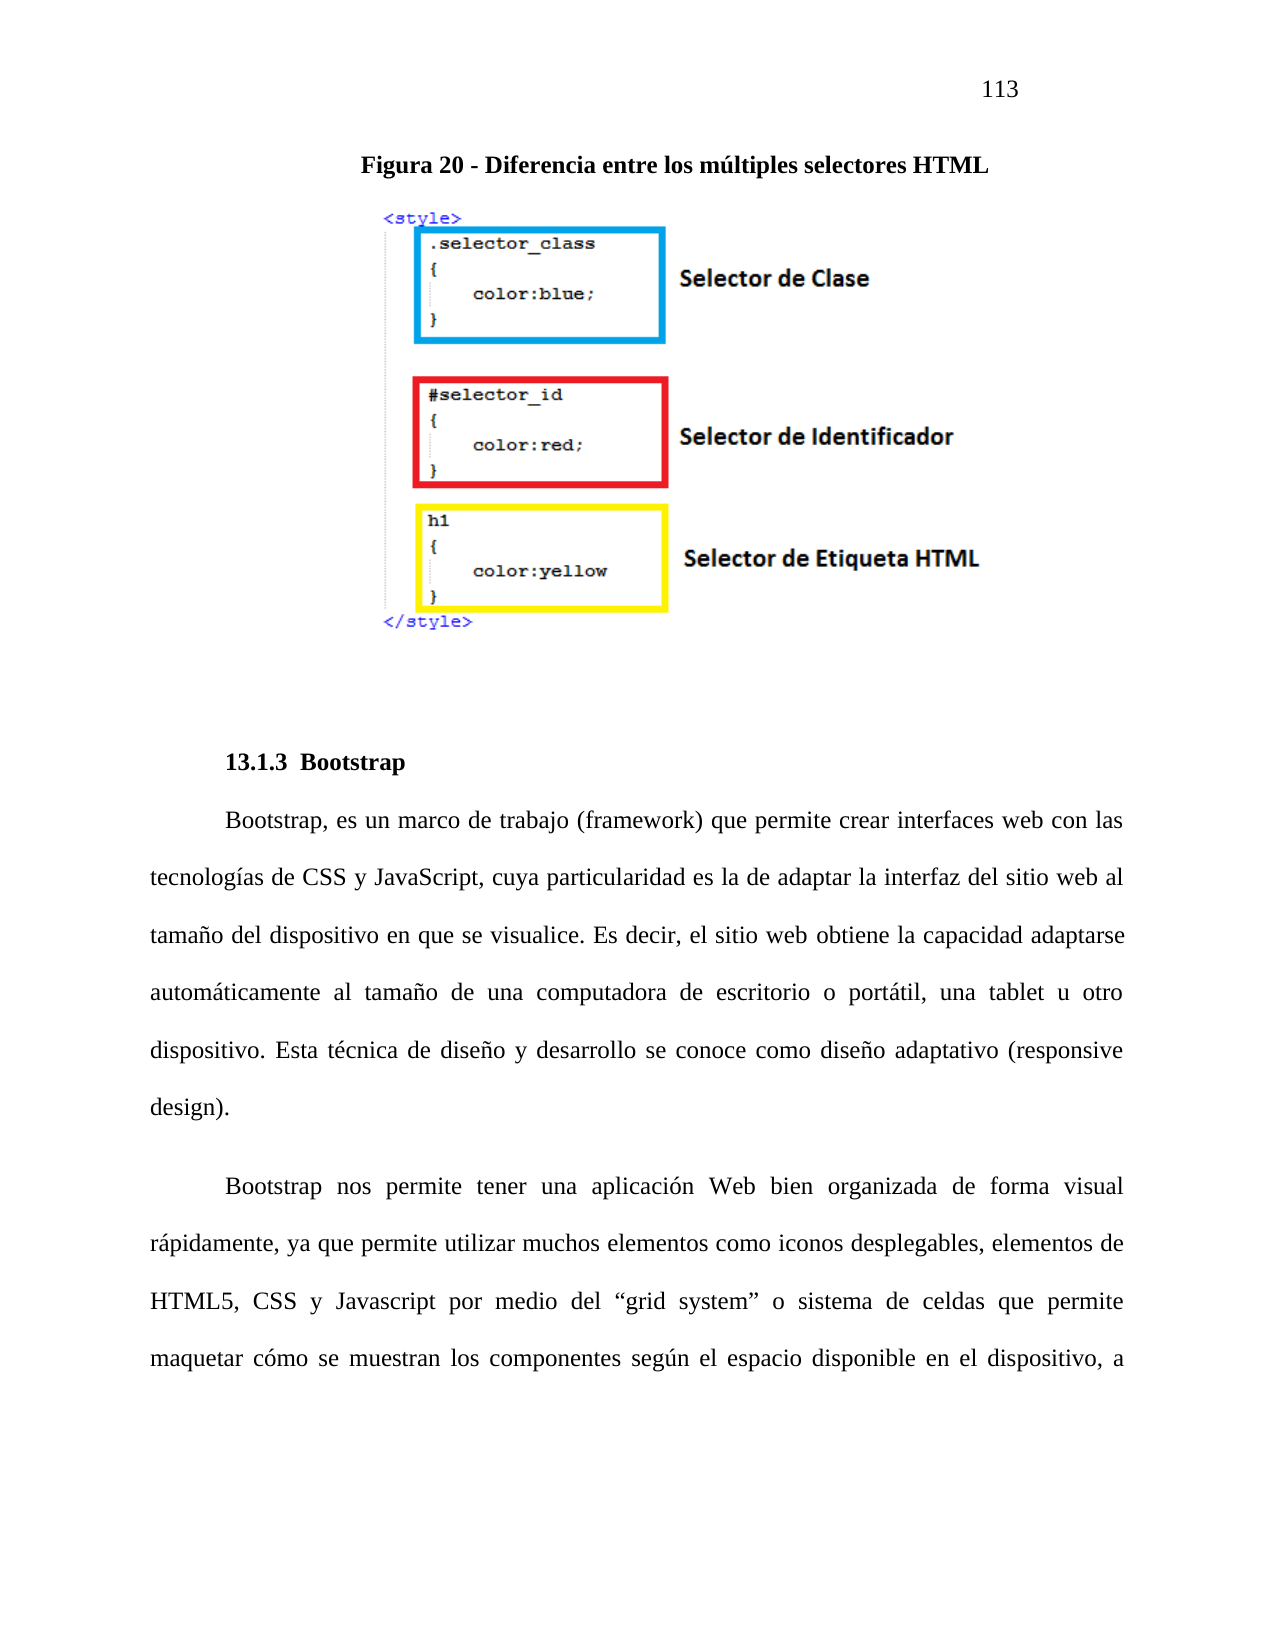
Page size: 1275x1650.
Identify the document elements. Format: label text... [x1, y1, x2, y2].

text Bootstrap, es un marco de trabajo (framework) que permite crear interfaces web con las tecnologías de CSS y JavaScript, cuya particularidad es la de adaptar la interfaz del sitio web al tamaño del dispositivo en que se visualice. Es decir, el sitio web obtiene la capacidad adaptarse automáticamente al tamaño de una computadora de escritorio o portátil, una tablet u otro dispositivo. Esta técnica de diseño y desarrollo se conoce como diseño adaptativo (responsive design). [150, 805, 1125, 1121]
subtitle 13.1.3 Bootstrap [150, 747, 1125, 776]
subtitle Figura 20 - Diferencia entre los múltiples selectores HTML [150, 150, 1125, 179]
picture [347, 207, 1003, 662]
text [150, 1171, 1125, 1372]
